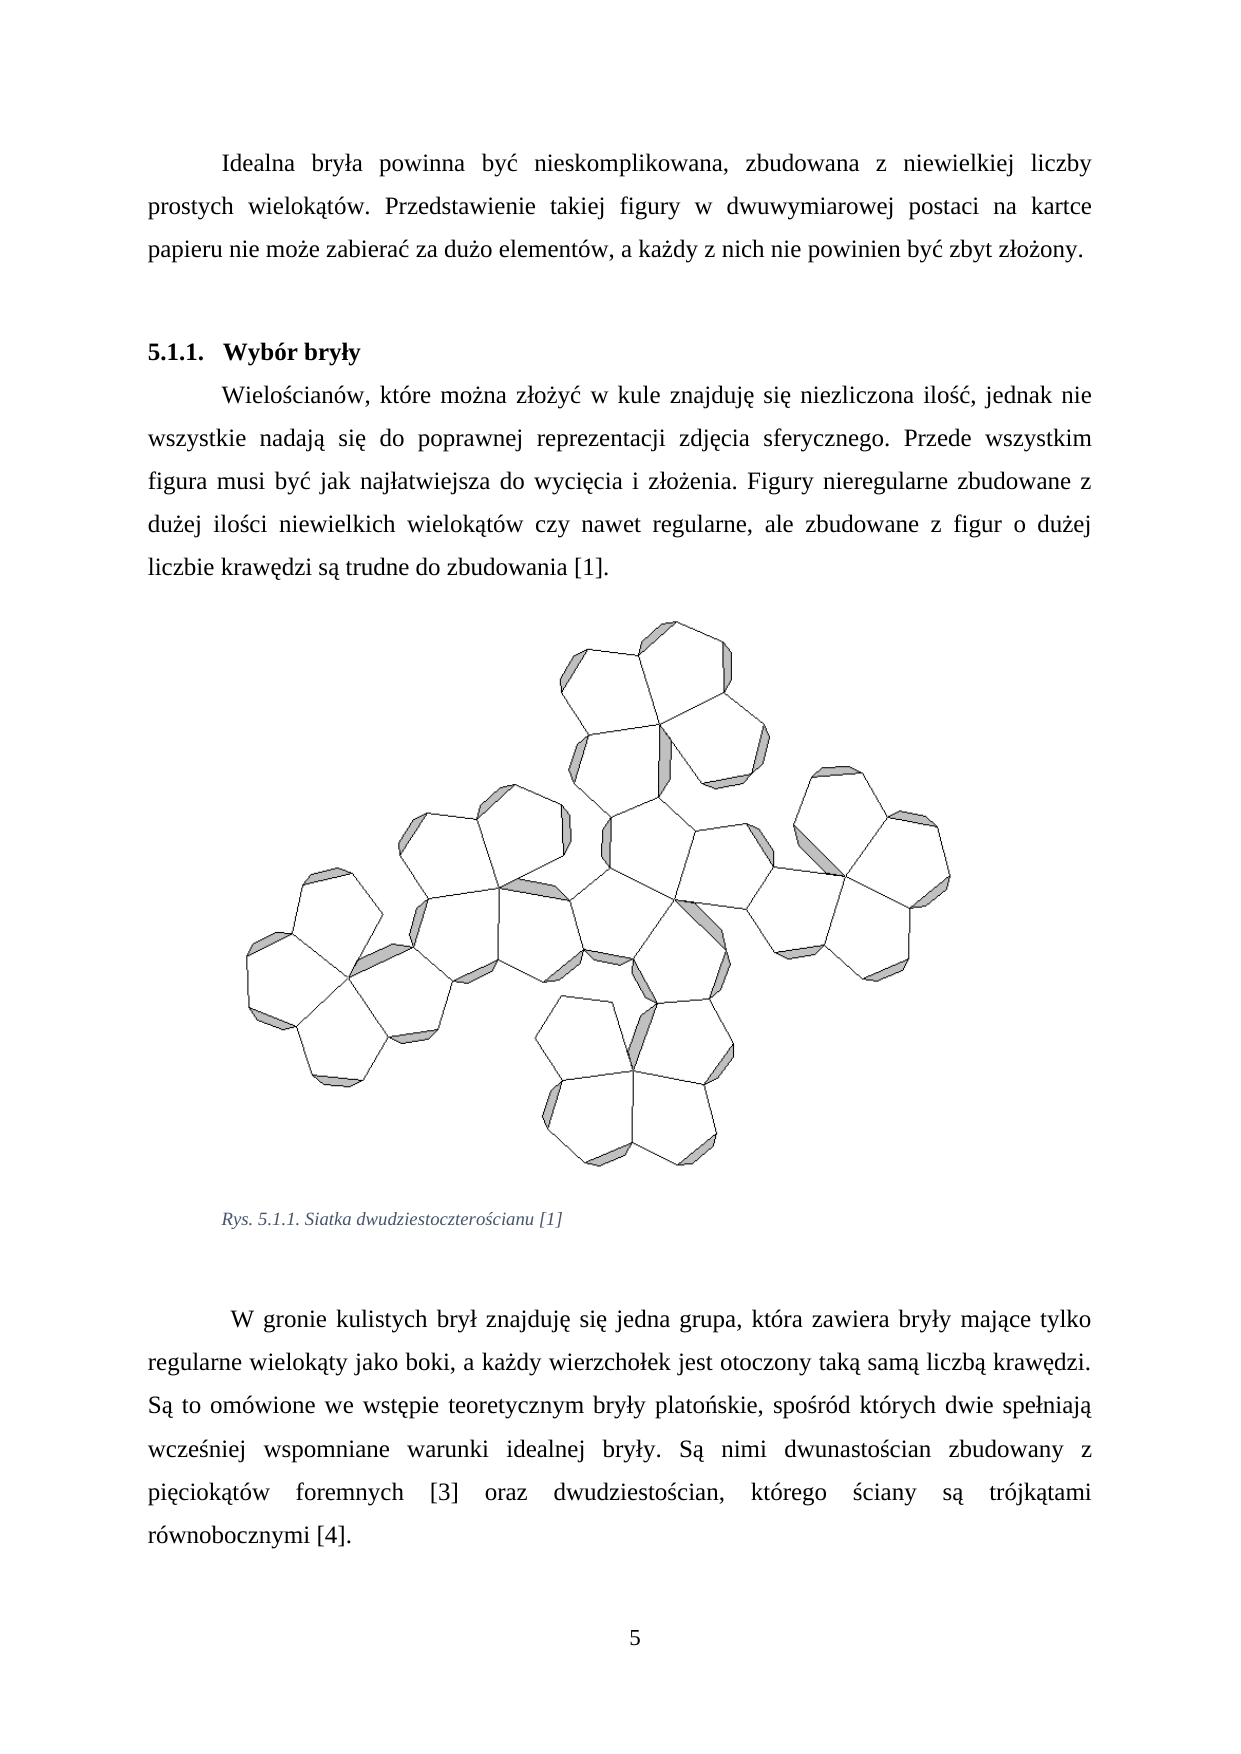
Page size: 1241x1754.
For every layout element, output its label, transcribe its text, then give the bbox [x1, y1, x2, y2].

picture [221, 595, 979, 1194]
text W gronie kulistych brył znajduję się jedna grupa, która zawiera bryły mające tylko regularne wielokąty jako boki, a każdy wierzchołek jest otoczony taką samą liczbą krawędzi. Są to omówione we wstępie teoretycznym bryły platońskie, spośród których dwie spełniają wcześniej wspomniane warunki idealnej bryły. Są nimi dwunastościan zbudowany z pięciokątów foremnych [3] oraz dwudziestościan, którego ściany są trójkątami równobocznymi [4]. [148, 1304, 1093, 1549]
text Wielościanów, które można złożyć w kule znajduję się niezliczona ilość, jednak nie wszystkie nadają się do poprawnej reprezentacji zdjęcia sferycznego. Przede wszystkim figura musi być jak najłatwiejsza do wycięcia i złożenia. Figury nieregularne zbudowane z dużej ilości niewielkich wielokątów czy nawet regularne, ale zbudowane z figur o dużej liczbie krawędzi są trudne do zbudowania [1]. [148, 380, 1093, 581]
subtitle Wybór bryły [148, 337, 1093, 366]
text Idealna bryła powinna być nieskomplikowana, zbudowana z niewielkiej liczby prostych wielokątów. Przedstawienie takiej figury w dwuwymiarowej postaci na kartce papieru nie może zabierać za dużo elementów, a każdy z nich nie powinien być zbyt złożony. [148, 148, 1093, 263]
